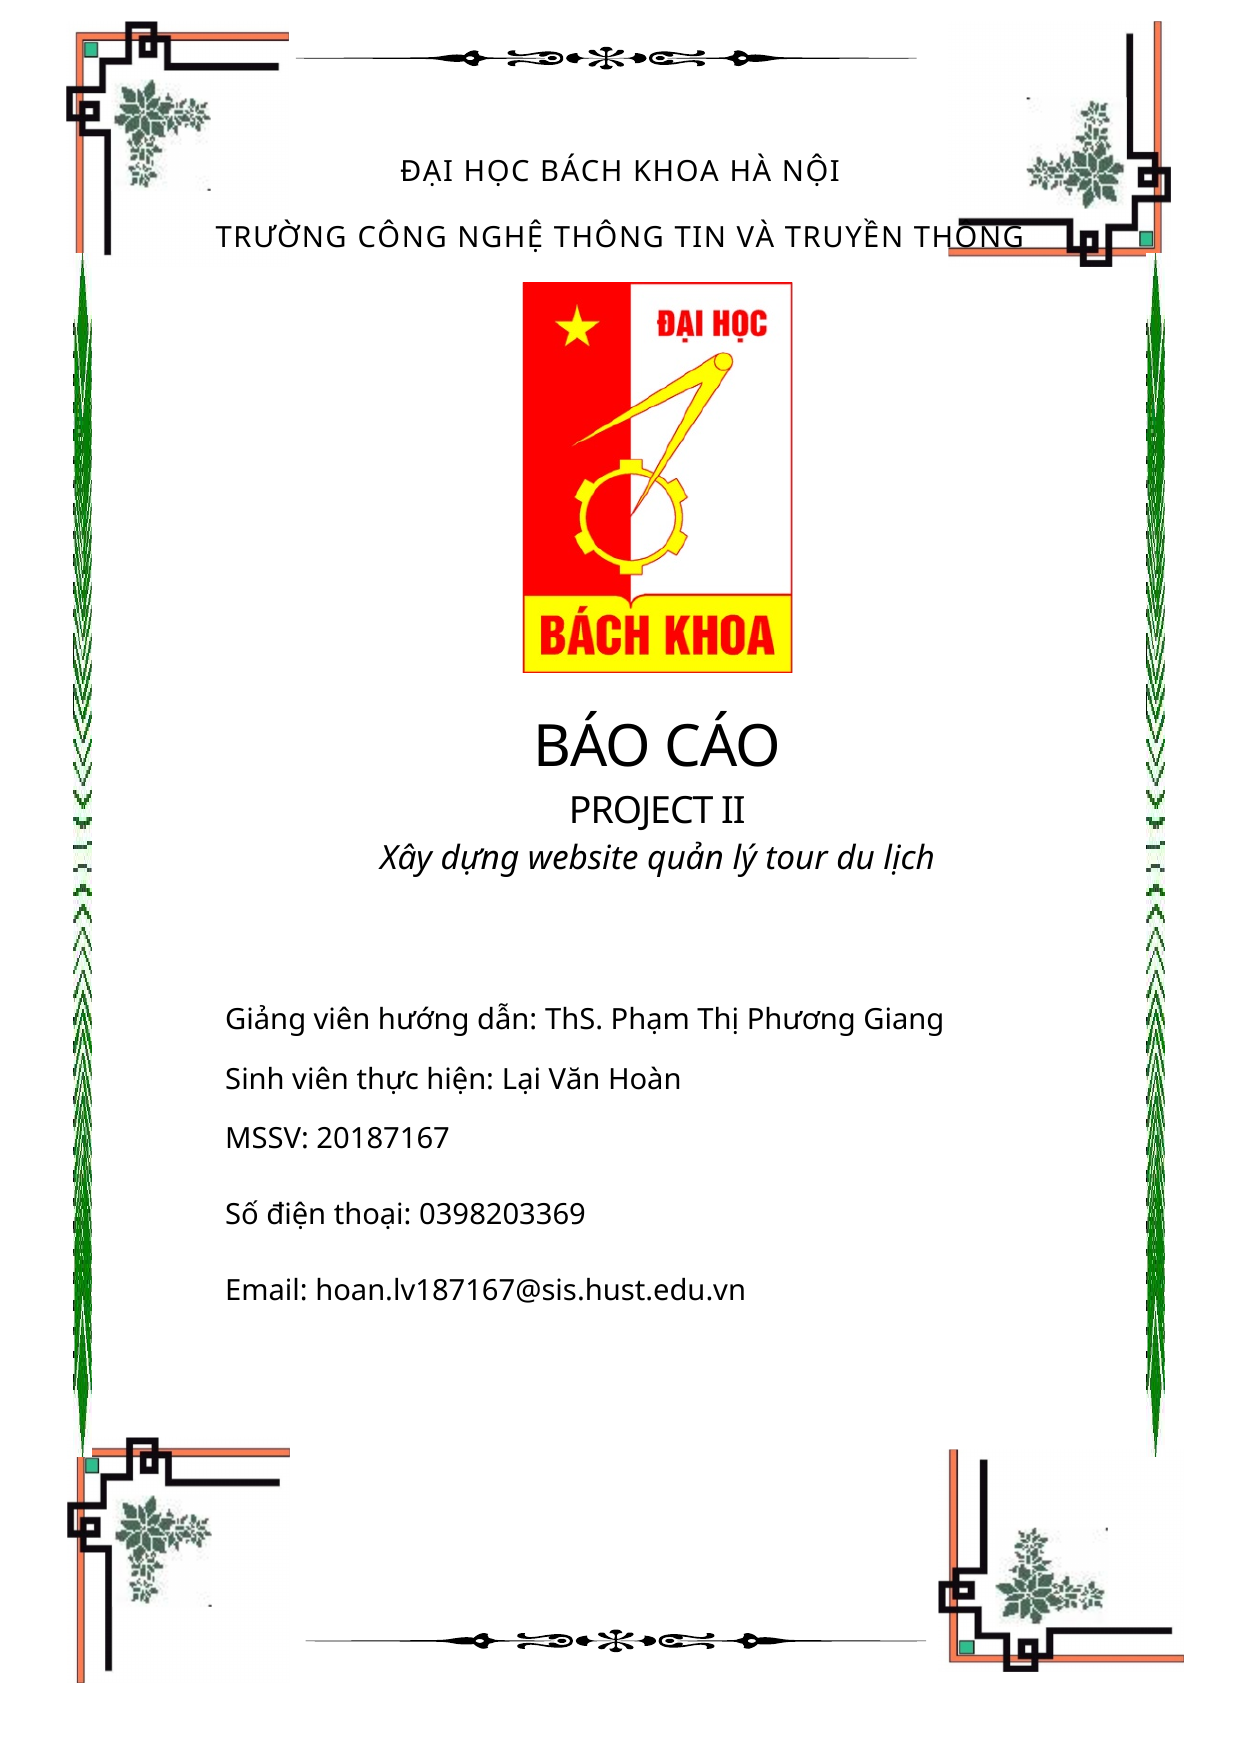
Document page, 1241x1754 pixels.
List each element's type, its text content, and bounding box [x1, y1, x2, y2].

picture [67, 22, 289, 1683]
text MSSV: 20187167 [225, 1117, 1090, 1157]
picture [939, 22, 1184, 1671]
title PROJECT II [225, 783, 1090, 834]
subtitle ĐẠI HỌC BÁCH KHOA HÀ NỘI [150, 150, 1090, 190]
title BÁO CÁO [225, 703, 1090, 783]
subtitle TRƯỜNG CÔNG NGHỆ THÔNG TIN VÀ TRUYỀN THÔNG [150, 216, 1090, 256]
text Sinh viên thực hiện: Lại Văn Hoàn [225, 1058, 1090, 1098]
picture [1027, 98, 1126, 208]
picture [522, 282, 793, 673]
picture [112, 80, 210, 190]
text Số điện thoại: 0398203369 [225, 1193, 1090, 1233]
text Xây dựng website quản lý tour du lịch [150, 834, 1090, 879]
text Email: hoan.lv187167@sis.hust.edu.vn [225, 1270, 1090, 1309]
text Giảng viên hướng dẫn: ThS. Phạm Thị Phương Giang [225, 998, 1090, 1038]
